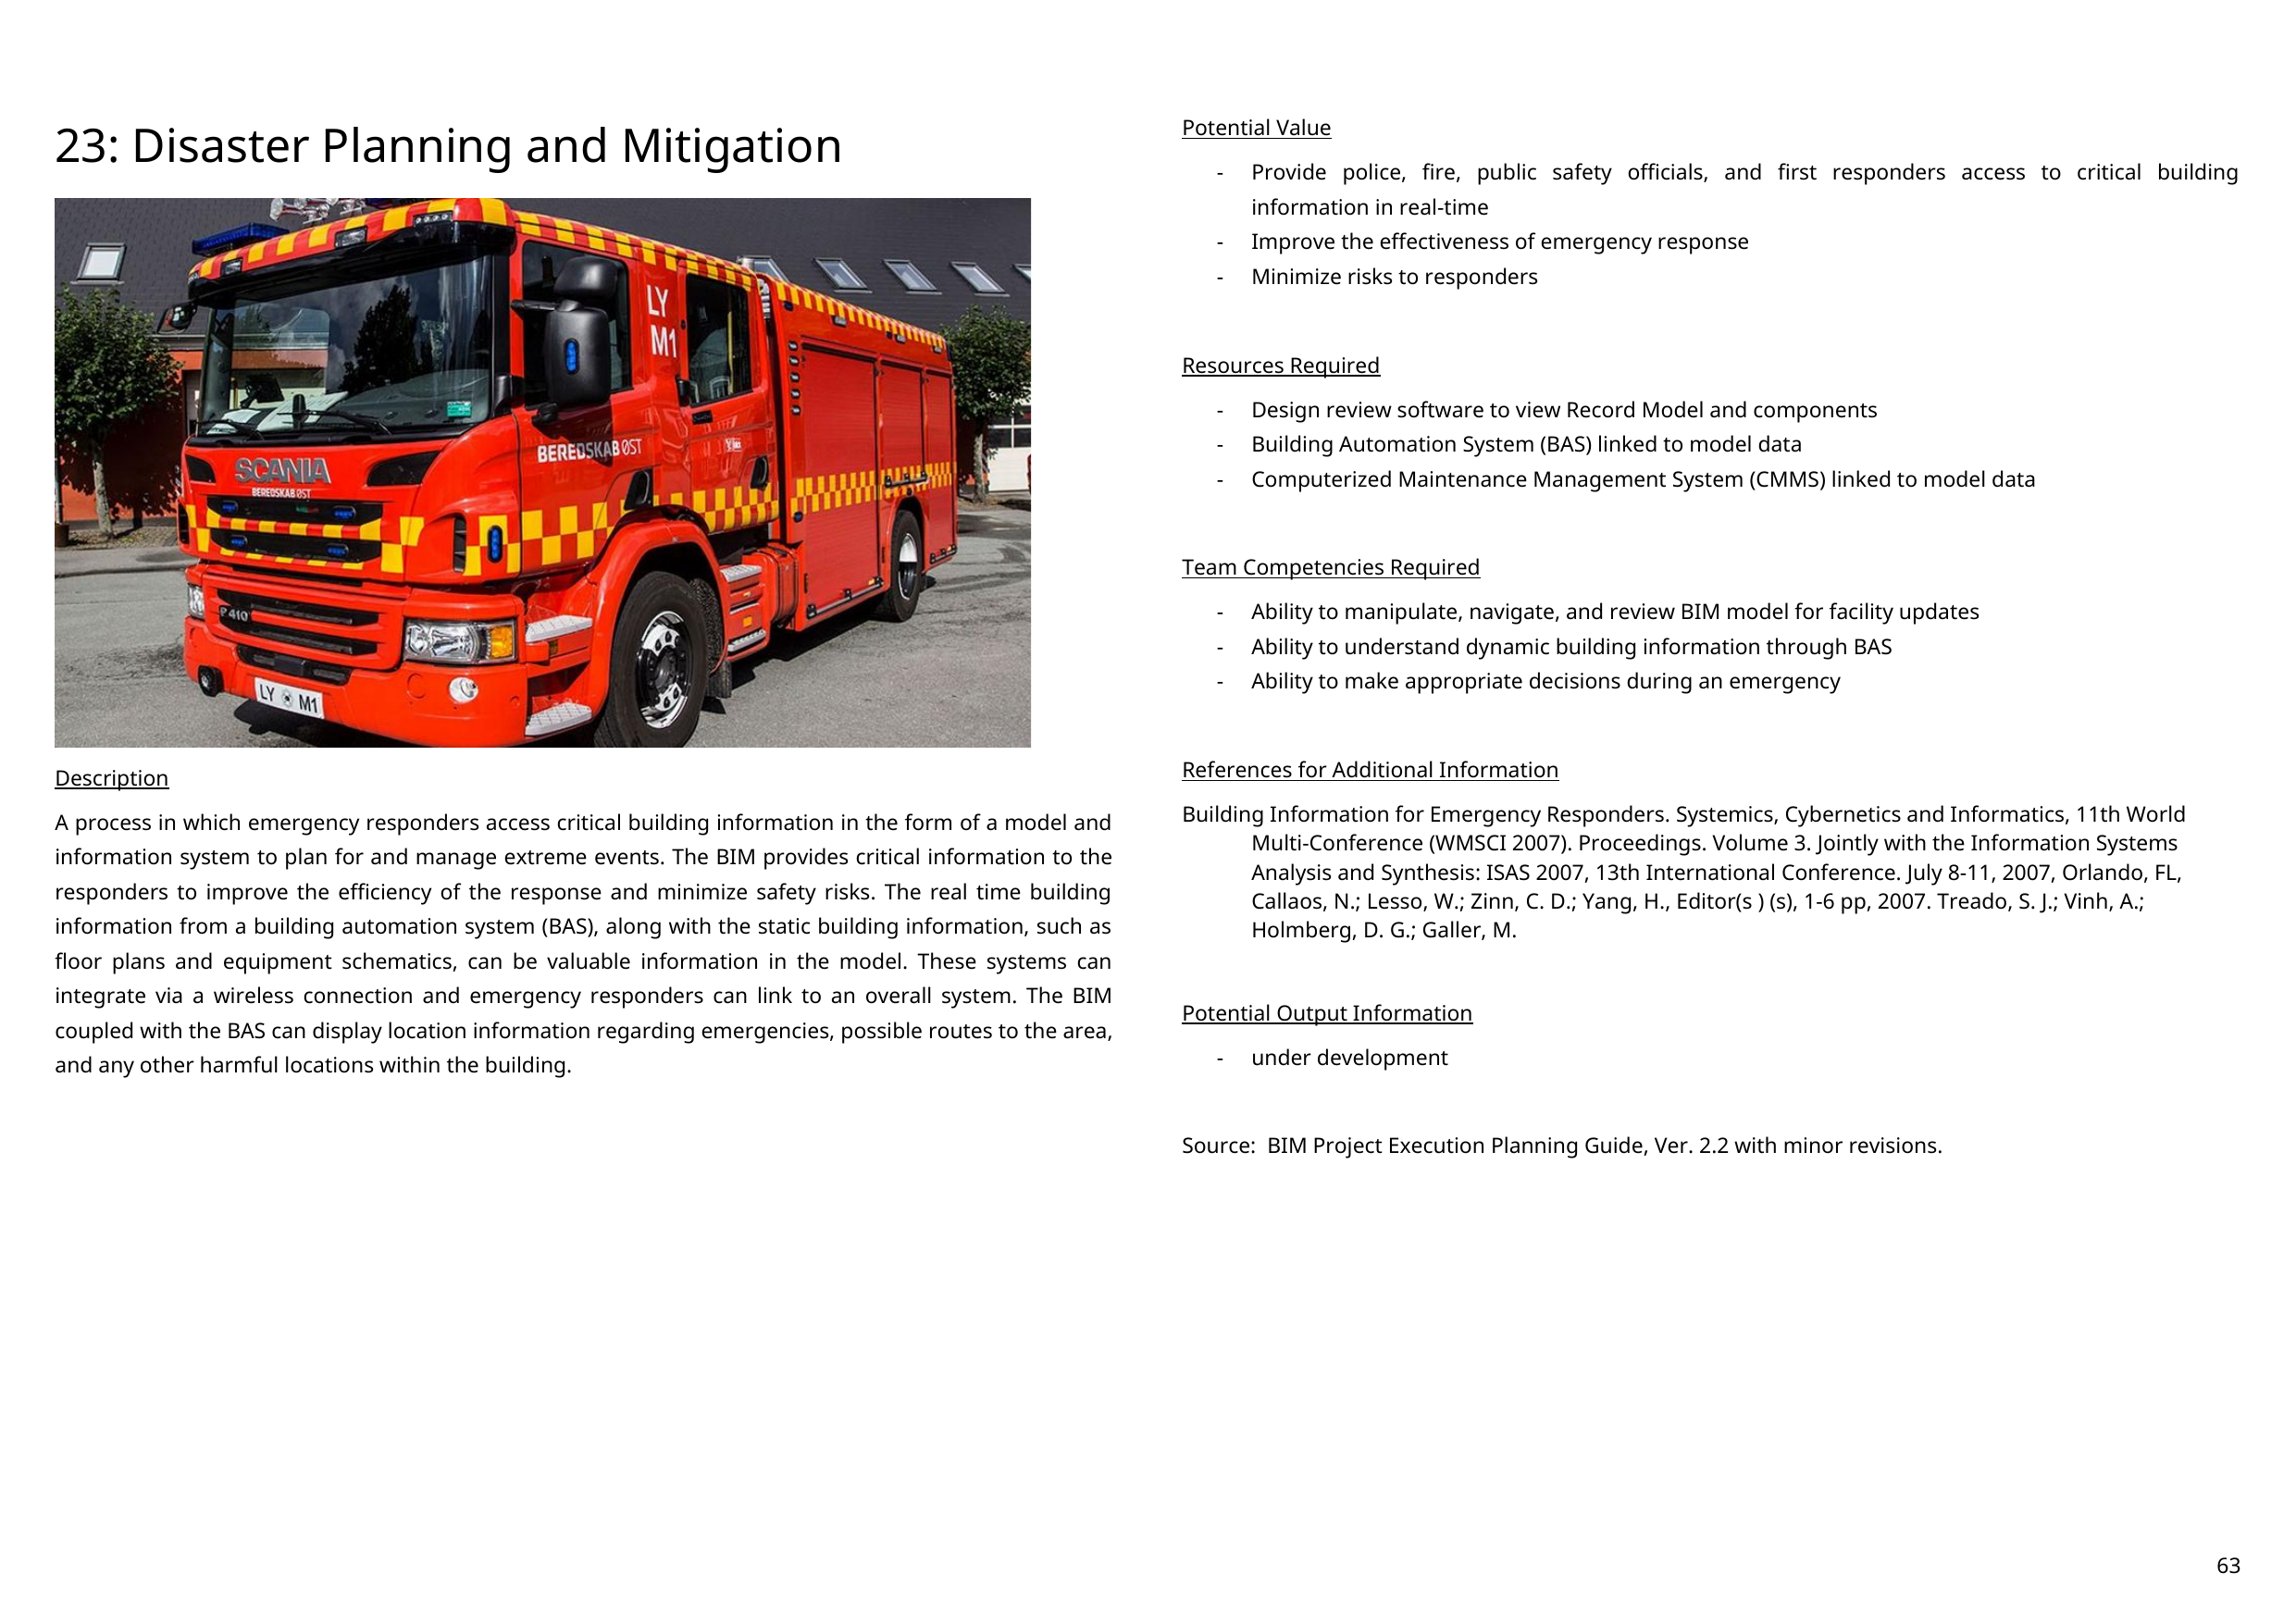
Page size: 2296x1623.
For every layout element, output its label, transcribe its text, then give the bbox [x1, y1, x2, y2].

text Building Information for Emergency Responders. Systemics, Cybernetics and Informatics, 11th World Multi-Conference (WMSCI 2007). Proceedings. Volume 3. Jointly with the Information Systems Analysis and Synthesis: ISAS 2007, 13th International Conference. July 8-11, 2007, Orlando, FL, Callaos, N.; Lesso, W.; Zinn, C. D.; Yang, H., Editor(s ) (s), 1-6 pp, 2007. Treado, S. J.; Vinh, A.; Holmberg, D. G.; Galler, M. [1182, 799, 2240, 944]
text Source: BIM Project Execution Planning Guide, Ver. 2.2 with minor revisions. [1182, 1131, 2240, 1159]
subtitle Resources Required [1182, 350, 2240, 379]
list Building Automation System (BAS) linked to model data [1216, 429, 2240, 458]
subtitle Team Competencies Required [1182, 552, 2240, 581]
list Ability to understand dynamic building information through BAS [1216, 632, 2240, 661]
text A process in which emergency responders access critical building information in the form of a model and information system to plan for and manage extreme events. The BIM provides critical information to the responders to improve the efficiency of the response and minimize safety risks. The real time building information from a building automation system (BAS), along with the static building information, such as floor plans and equipment schematics, can be valuable information in the model. These systems can integrate via a wireless connection and emergency responders can link to an overall system. The BIM coupled with the BAS can display location information regarding emergencies, possible routes to the area, and any other harmful locations within the building. [55, 808, 1113, 1079]
list under development [1216, 1042, 2240, 1072]
list Minimize risks to responders [1216, 262, 2240, 291]
list Design review software to view Record Model and components [1216, 394, 2240, 424]
subtitle References for Additional Information [1182, 755, 2240, 784]
subtitle Potential Value [1182, 113, 2240, 142]
subtitle Description [55, 763, 1113, 792]
picture [55, 198, 1032, 748]
list Ability to manipulate, navigate, and review BIM model for facility updates [1216, 597, 2240, 626]
list Improve the effectiveness of emergency response [1216, 227, 2240, 255]
subtitle Potential Output Information [1182, 997, 2240, 1027]
list Computerized Maintenance Management System (CMMS) linked to model data [1216, 464, 2240, 493]
list Provide police, fire, public safety officials, and first responders access to critical building information in real-time [1216, 157, 2240, 221]
list Ability to make appropriate decisions during an emergency [1216, 666, 2240, 695]
subtitle 23: Disaster Planning and Mitigation [55, 113, 1113, 176]
